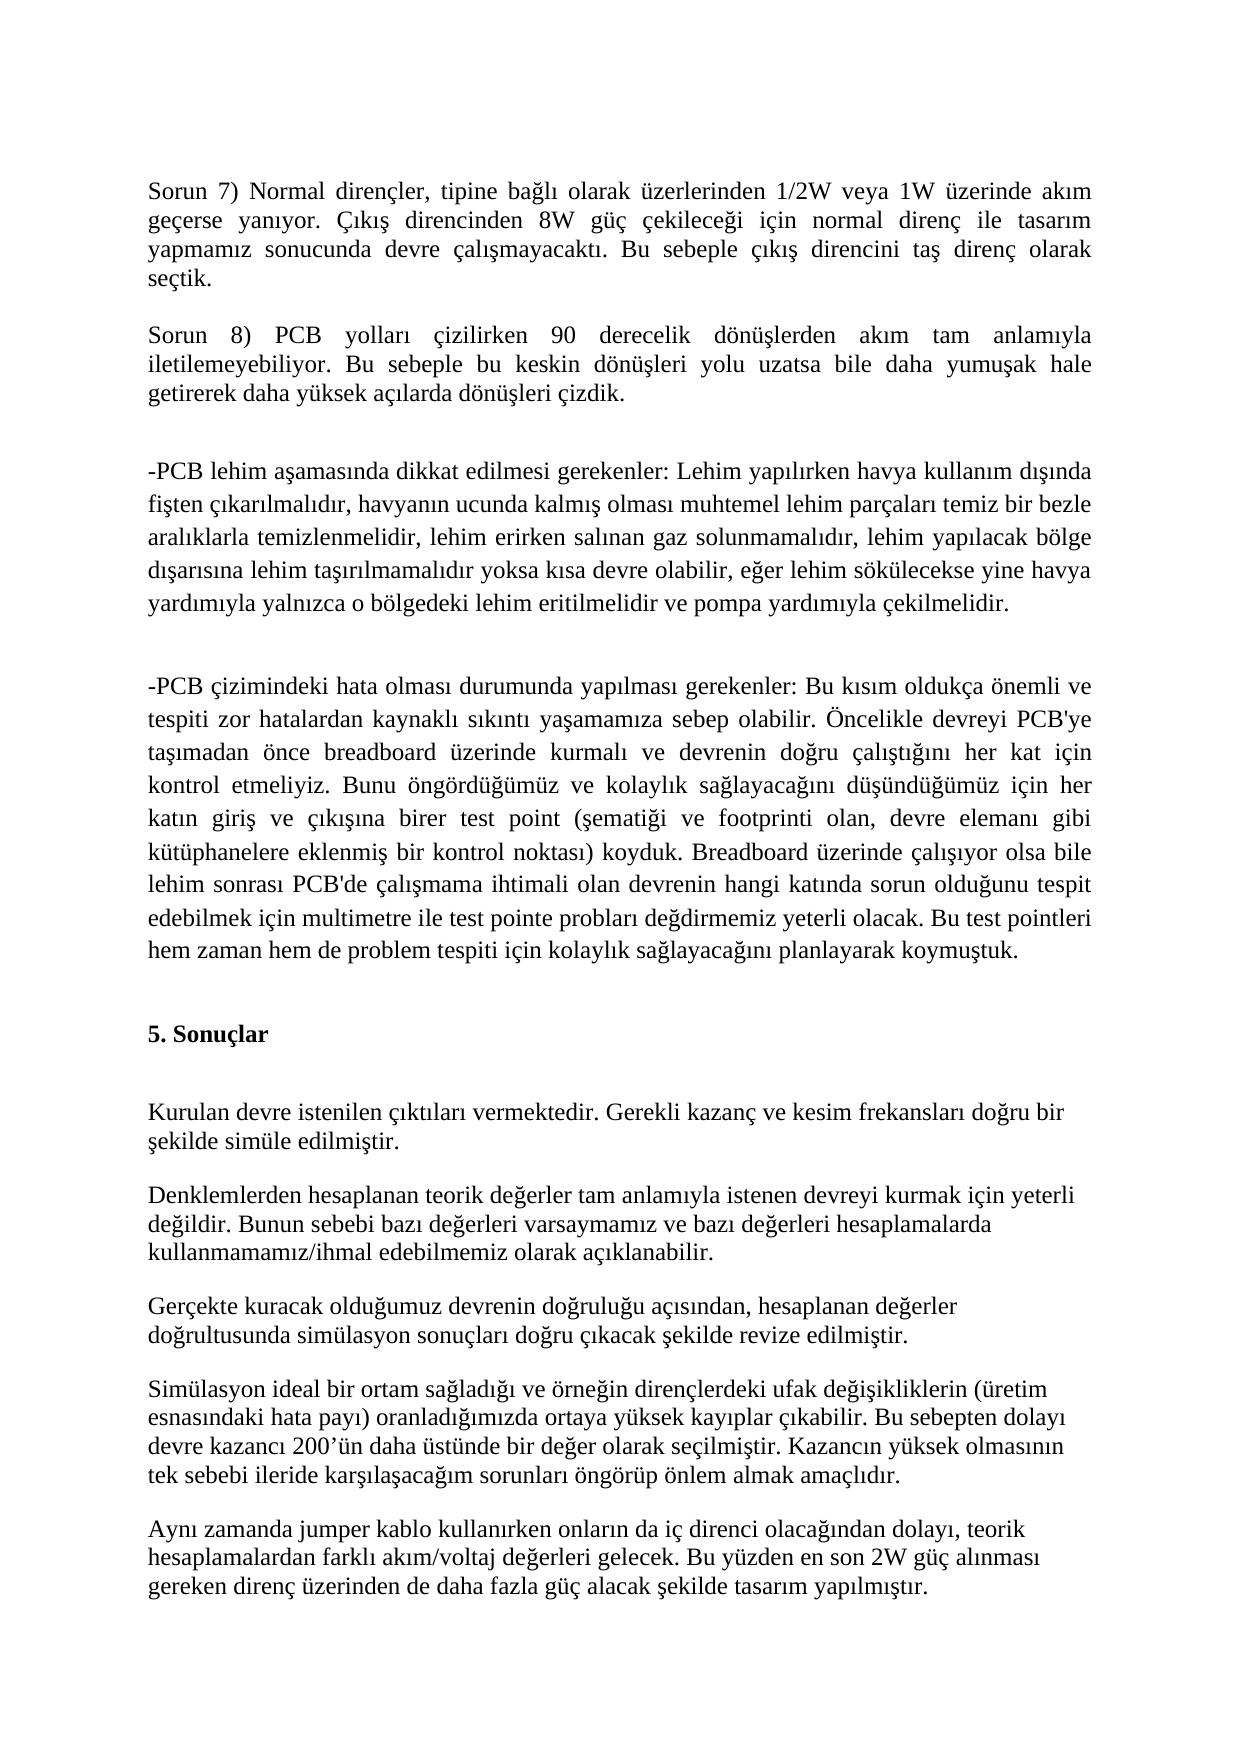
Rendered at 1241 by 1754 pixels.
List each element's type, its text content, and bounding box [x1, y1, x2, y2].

text Denklemlerden hesaplanan teorik değerler tam anlamıyla istenen devreyi kurmak için yeterli değildir. Bunun sebebi bazı değerleri varsaymamız ve bazı değerleri hesaplamalarda kullanmamamız/ihmal edebilmemiz olarak açıklanabilir. [148, 1180, 1093, 1266]
text Aynı zamanda jumper kablo kullanırken onların da iç direnci olacağından dolayı, teorik hesaplamalardan farklı akım/voltaj değerleri gelecek. Bu yüzden en son 2W güç alınması gereken direnç üzerinden de daha fazla güç alacak şekilde tasarım yapılmıştır. [148, 1514, 1093, 1600]
text Sorun 8) PCB yolları çizilirken 90 derecelik dönüşlerden akım tam anlamıyla iletilemeyebiliyor. Bu sebeple bu keskin dönüşleri yolu uzatsa bile daha yumuşak hale getirerek daha yüksek açılarda dönüşleri çizdik. [148, 320, 1093, 406]
text Sorun 7) Normal dirençler, tipine bağlı olarak üzerlerinden 1/2W veya 1W üzerinde akım geçerse yanıyor. Çıkış direncinden 8W güç çekileceği için normal direnç ile tasarım yapmamız sonucunda devre çalışmayacaktı. Bu sebeple çıkış direncini taş direnç olarak seçtik. [148, 176, 1093, 291]
text Gerçekte kuracak olduğumuz devrenin doğruluğu açısından, hesaplanan değerler doğrultusunda simülasyon sonuçları doğru çıkacak şekilde revize edilmiştir. [148, 1291, 1093, 1349]
text Kurulan devre istenilen çıktıları vermektedir. Gerekli kazanç ve kesim frekansları doğru bir şekilde simüle edilmiştir. [148, 1097, 1093, 1155]
text 5. Sonuçlar [148, 1019, 1093, 1047]
text Simülasyon ideal bir ortam sağladığı ve örneğin dirençlerdeki ufak değişikliklerin (üretim esnasındaki hata payı) oranladığımızda ortaya yüksek kayıplar çıkabilir. Bu sebepten dolayı devre kazancı 200’ün daha üstünde bir değer olarak seçilmiştir. Kazancın yüksek olmasının tek sebebi ileride karşılaşacağım sorunları öngörüp önlem almak amaçlıdır. [148, 1374, 1093, 1489]
text -PCB lehim aşamasında dikkat edilmesi gerekenler: Lehim yapılırken havya kullanım dışında fişten çıkarılmalıdır, havyanın ucunda kalmış olması muhtemel lehim parçaları temiz bir bezle aralıklarla temizlenmelidir, lehim erirken salınan gaz solunmamalıdır, lehim yapılacak bölge dışarısına lehim taşırılmamalıdır yoksa kısa devre olabilir, eğer lehim sökülecekse yine havya yardımıyla yalnızca o bölgedeki lehim eritilmelidir ve pompa yardımıyla çekilmelidir. [148, 456, 1093, 617]
text -PCB çizimindeki hata olması durumunda yapılması gerekenler: Bu kısım oldukça önemli ve tespiti zor hatalardan kaynaklı sıkıntı yaşamamıza sebep olabilir. Öncelikle devreyi PCB'ye taşımadan önce breadboard üzerinde kurmalı ve devrenin doğru çalıştığını her kat için kontrol etmeliyiz. Bunu öngördüğümüz ve kolaylık sağlayacağını düşündüğümüz için her katın giriş ve çıkışına birer test point (şematiği ve footprinti olan, devre elemanı gibi kütüphanelere eklenmiş bir kontrol noktası) koyduk. Breadboard üzerinde çalışıyor olsa bile lehim sonrası PCB'de çalışmama ihtimali olan devrenin hangi katında sorun olduğunu tespit edebilmek için multimetre ile test pointe probları değdirmemiz yeterli olacak. Bu test pointleri hem zaman hem de problem tespiti için kolaylık sağlayacağını planlayarak koymuştuk. [148, 671, 1093, 964]
